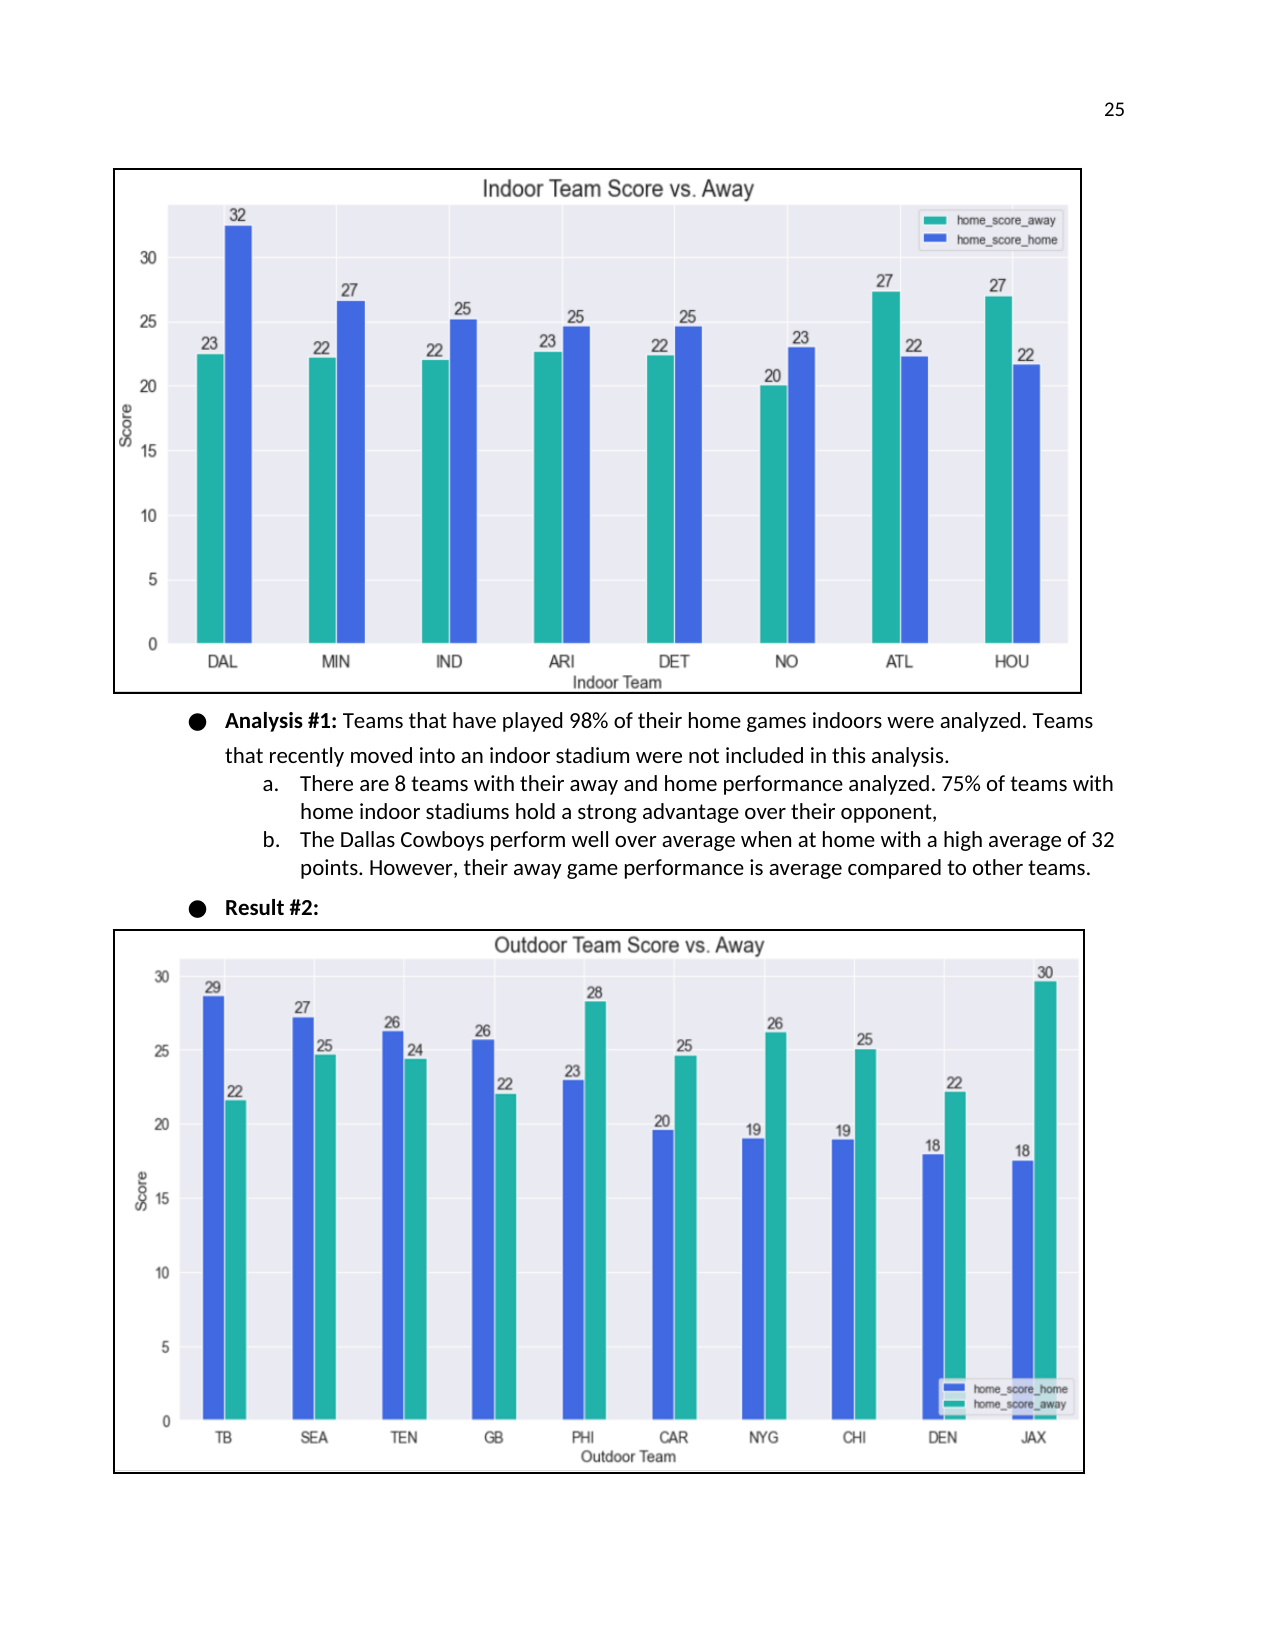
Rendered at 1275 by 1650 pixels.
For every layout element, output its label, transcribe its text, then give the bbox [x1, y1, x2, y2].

picture [115, 931, 1083, 1472]
list The Dallas Cowboys perform well over average when at home with a high average of 32 points. However, their away game performance is average compared to other teams. [262, 826, 1125, 882]
picture [115, 170, 1080, 692]
list Analysis #1: Teams that have played 98% of their home games indoors were analyzed. Teams that recently moved into an indoor stadium were not included in this analysis. [187, 694, 1125, 769]
list There are 8 teams with their away and home performance analyzed. 75% of teams with home indoor stadiums hold a strong advantage over their opponent, [262, 769, 1125, 826]
list Result #2: [187, 882, 1125, 928]
